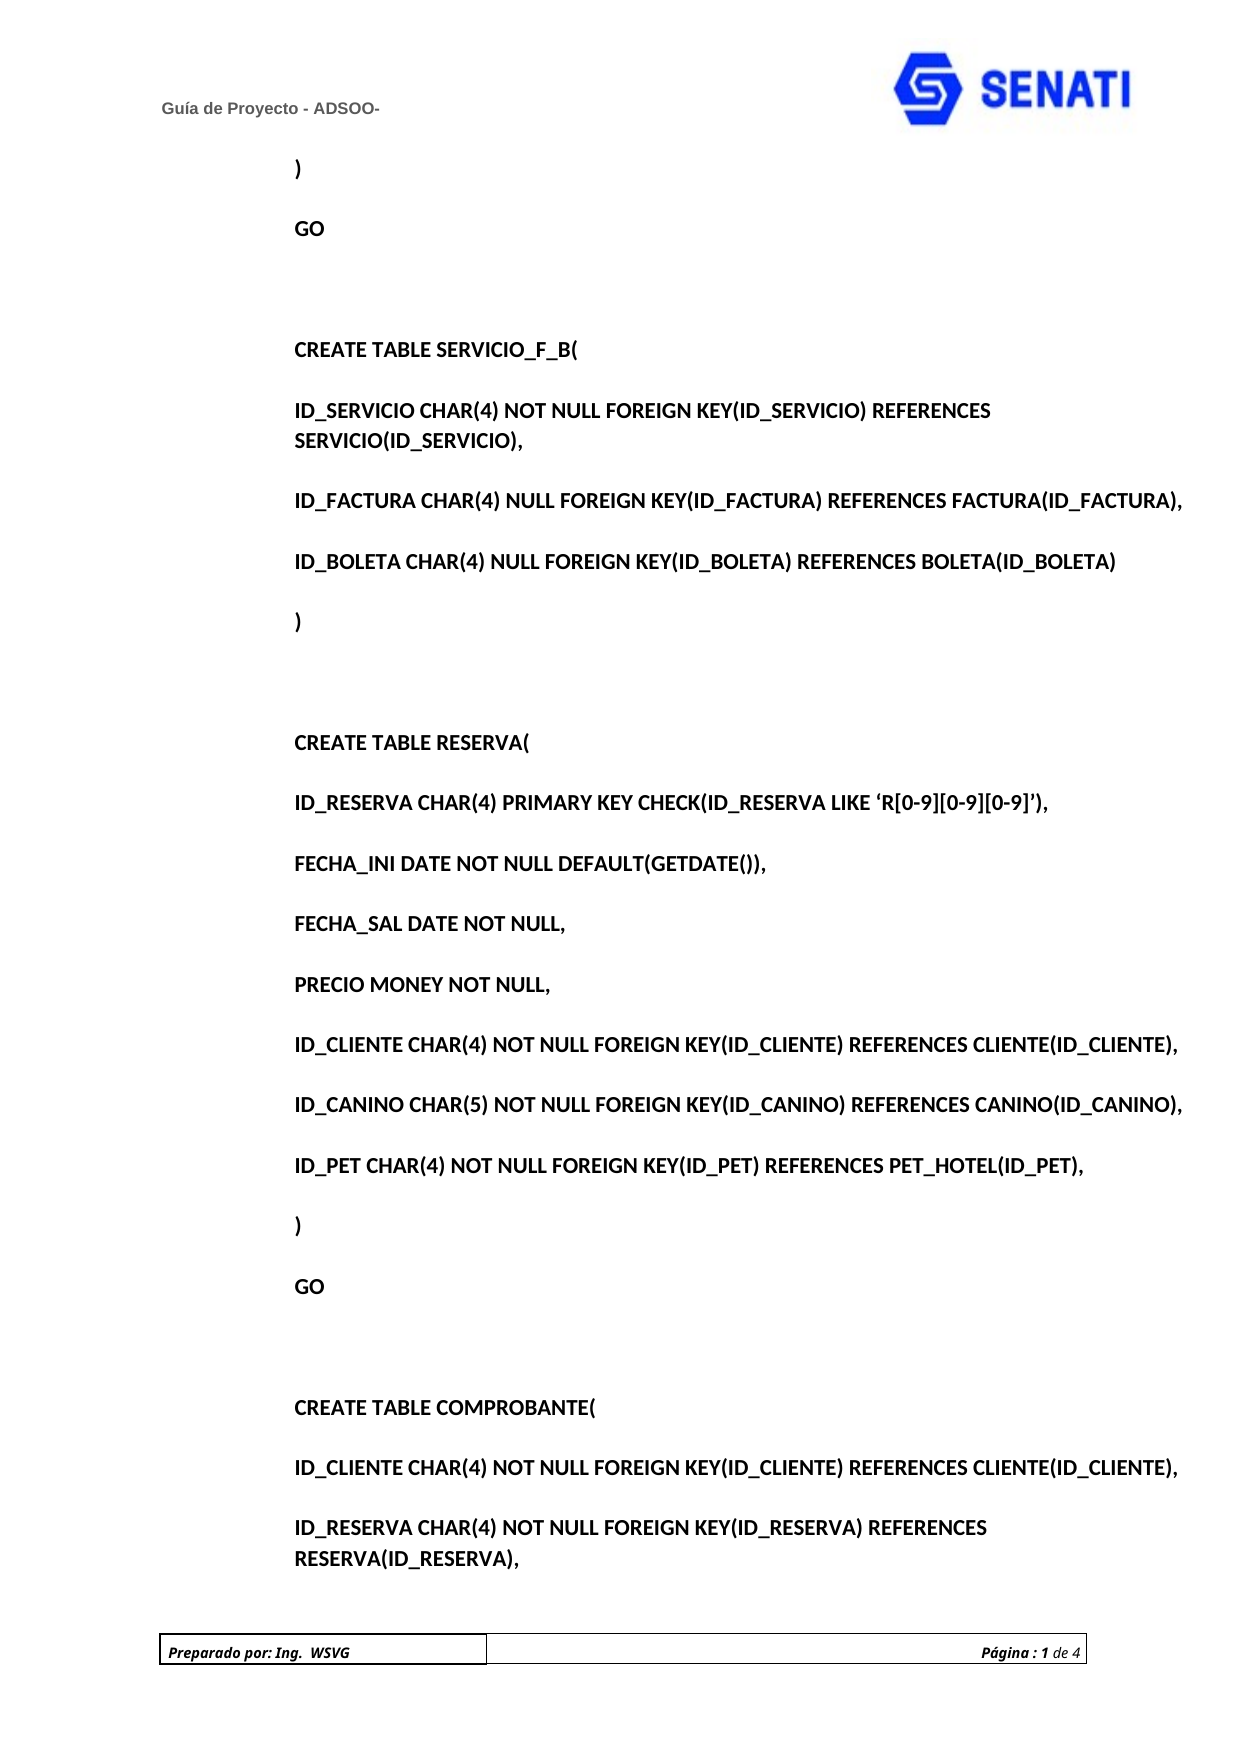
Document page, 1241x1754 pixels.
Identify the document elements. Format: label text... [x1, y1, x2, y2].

list ID_RESERVA CHAR(4) NOT NULL FOREIGN KEY(ID_RESERVA) REFERENCES RESERVA(ID_RESERVA), [294, 1513, 1186, 1572]
list FECHA_SAL DATE NOT NULL, [294, 909, 1186, 937]
list ID_PET CHAR(4) NOT NULL FOREIGN KEY(ID_PET) REFERENCES PET_HOTEL(ID_PET), [294, 1151, 1186, 1179]
list ID_FACTURA CHAR(4) NULL FOREIGN KEY(ID_FACTURA) REFERENCES FACTURA(ID_FACTURA), [294, 486, 1186, 514]
list ) [294, 154, 1186, 182]
list ) [294, 1211, 1186, 1239]
list ID_RESERVA CHAR(4) PRIMARY KEY CHECK(ID_RESERVA LIKE ‘R[0-9][0-9][0-9]’), [294, 788, 1186, 817]
list CREATE TABLE COMPROBANTE( [294, 1393, 1186, 1421]
list PRECIO MONEY NOT NULL, [294, 970, 1186, 998]
picture [871, 38, 1151, 139]
list ID_CANINO CHAR(5) NOT NULL FOREIGN KEY(ID_CANINO) REFERENCES CANINO(ID_CANINO), [294, 1091, 1186, 1119]
list CREATE TABLE RESERVA( [294, 728, 1186, 756]
list FECHA_INI DATE NOT NULL DEFAULT(GETDATE()), [294, 849, 1186, 877]
list ID_CLIENTE CHAR(4) NOT NULL FOREIGN KEY(ID_CLIENTE) REFERENCES CLIENTE(ID_CLIENTE), [294, 1453, 1186, 1481]
list CREATE TABLE SERVICIO_F_B( [294, 335, 1186, 363]
list ID_CLIENTE CHAR(4) NOT NULL FOREIGN KEY(ID_CLIENTE) REFERENCES CLIENTE(ID_CLIENTE), [294, 1030, 1186, 1058]
list GO [294, 1272, 1186, 1300]
list GO [294, 214, 1186, 243]
list ID_BOLETA CHAR(4) NULL FOREIGN KEY(ID_BOLETA) REFERENCES BOLETA(ID_BOLETA) [294, 547, 1186, 575]
list ID_SERVICIO CHAR(4) NOT NULL FOREIGN KEY(ID_SERVICIO) REFERENCES SERVICIO(ID_SERVICIO), [294, 396, 1186, 454]
list ) [294, 607, 1186, 635]
